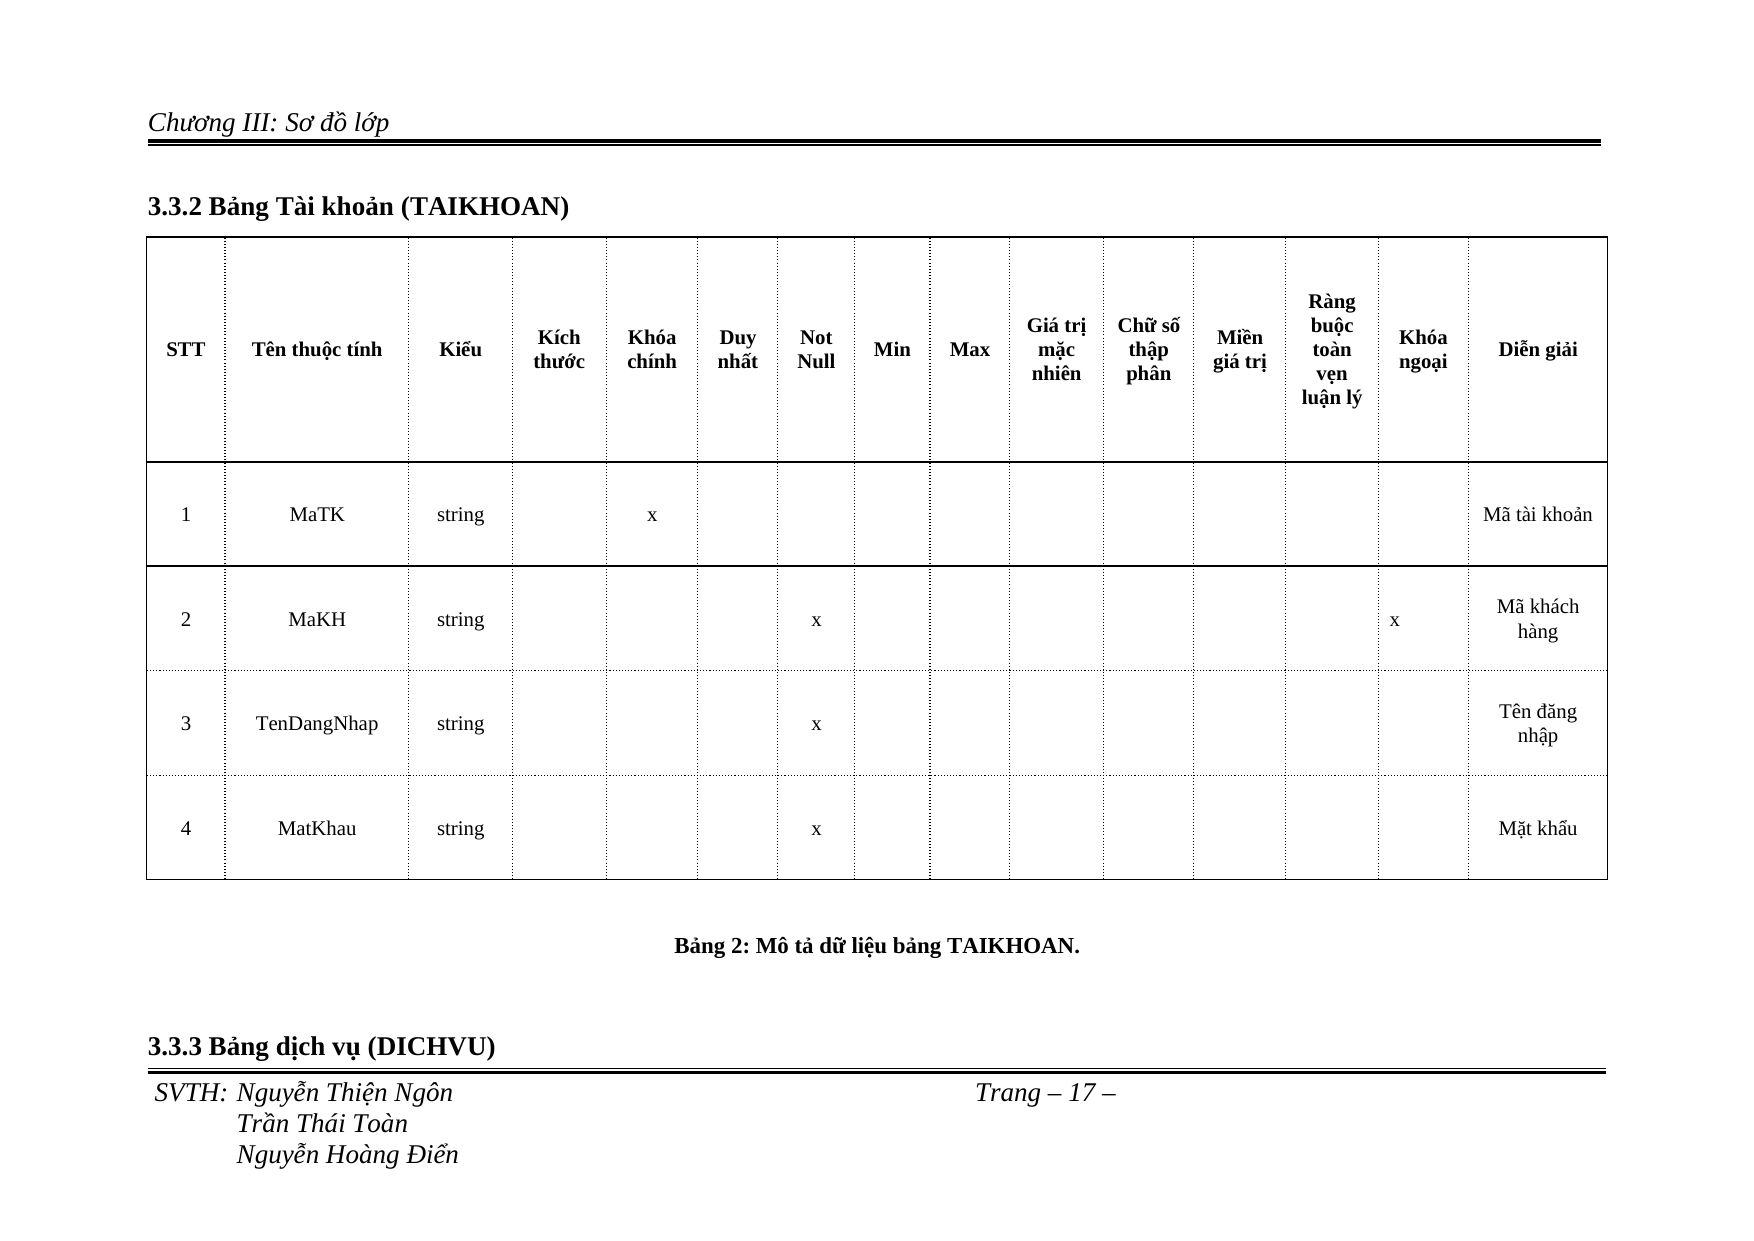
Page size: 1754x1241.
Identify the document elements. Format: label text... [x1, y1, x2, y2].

table_header Chữ số thập phân [1103, 238, 1194, 461]
table_cell x [606, 463, 698, 565]
table_cell [512, 567, 606, 670]
table_header Duy nhất [698, 238, 778, 461]
table_header Diễn giải [1468, 238, 1607, 461]
table_cell Mã tài khoản [1468, 463, 1607, 565]
table_cell [1103, 463, 1194, 565]
table_cell [930, 670, 1009, 774]
table_header Min [855, 238, 930, 461]
table_cell [512, 775, 606, 879]
table_cell [930, 775, 1009, 879]
table_cell MatKhau [225, 775, 409, 879]
table_cell [1194, 775, 1286, 879]
table_cell string [409, 775, 512, 879]
table_cell string [409, 670, 512, 774]
table_cell [606, 567, 698, 670]
table_cell Tên đăng nhập [1468, 670, 1607, 774]
table_cell 4 [147, 775, 225, 879]
table_cell [1010, 567, 1103, 670]
table_cell [778, 463, 854, 565]
table_cell x [778, 775, 854, 879]
table_cell MaTK [225, 463, 409, 565]
table_cell 1 [147, 463, 225, 565]
table_cell [1378, 463, 1468, 565]
table_cell [1378, 670, 1468, 774]
table_cell TenDangNhap [225, 670, 409, 774]
table_header Tên thuộc tính [225, 238, 409, 461]
table_cell [606, 775, 698, 879]
table_cell [1010, 775, 1103, 879]
table_cell string [409, 463, 512, 565]
table_cell [606, 670, 698, 774]
table_cell [1286, 567, 1378, 670]
table_cell [698, 567, 778, 670]
table_cell [1194, 567, 1286, 670]
table_cell x [1378, 567, 1468, 670]
table_cell [1103, 567, 1194, 670]
table_cell [855, 567, 930, 670]
table_header Giá trị mặc nhiên [1010, 238, 1103, 461]
table_cell MaKH [225, 567, 409, 670]
table_cell [1286, 775, 1378, 879]
table_cell [698, 670, 778, 774]
table_cell [1194, 463, 1286, 565]
table_cell [698, 463, 778, 565]
table_cell [512, 463, 606, 565]
table_cell [855, 670, 930, 774]
table_cell string [409, 567, 512, 670]
table_cell [1286, 463, 1378, 565]
table_cell Mặt khẩu [1468, 775, 1607, 879]
table_header Kích thước [512, 238, 606, 461]
table_cell [1103, 775, 1194, 879]
table_header Kiểu [409, 238, 512, 461]
table_cell [930, 567, 1009, 670]
table_cell 3 [147, 670, 225, 774]
table_cell [855, 463, 930, 565]
table_header Miền giá trị [1194, 238, 1286, 461]
table_cell [1103, 670, 1194, 774]
table_header Khóa ngoại [1378, 238, 1468, 461]
table_cell [512, 670, 606, 774]
table_cell x [778, 567, 854, 670]
table_cell [1194, 670, 1286, 774]
table_cell [1010, 463, 1103, 565]
table_header Not Null [778, 238, 854, 461]
text Bảng 2: Mô tả dữ liệu bảng TAIKHOAN. [148, 932, 1606, 958]
table_cell 2 [147, 567, 225, 670]
table_cell [1010, 670, 1103, 774]
table_header Max [930, 238, 1009, 461]
table_header Ràng buộc toàn vẹn luận lý [1286, 238, 1378, 461]
table_header Khóa chính [606, 238, 698, 461]
table_cell [1378, 775, 1468, 879]
table_header STT [147, 238, 225, 461]
table_cell [1286, 670, 1378, 774]
table_cell [930, 463, 1009, 565]
text 3.3.3 Bảng dịch vụ (DICHVU) [148, 1030, 1606, 1061]
table_cell Mã khách hàng [1468, 567, 1607, 670]
table_cell x [778, 670, 854, 774]
table_cell [698, 775, 778, 879]
text 3.3.2 Bảng Tài khoản (TAIKHOAN) [148, 190, 1606, 221]
table_cell [855, 775, 930, 879]
